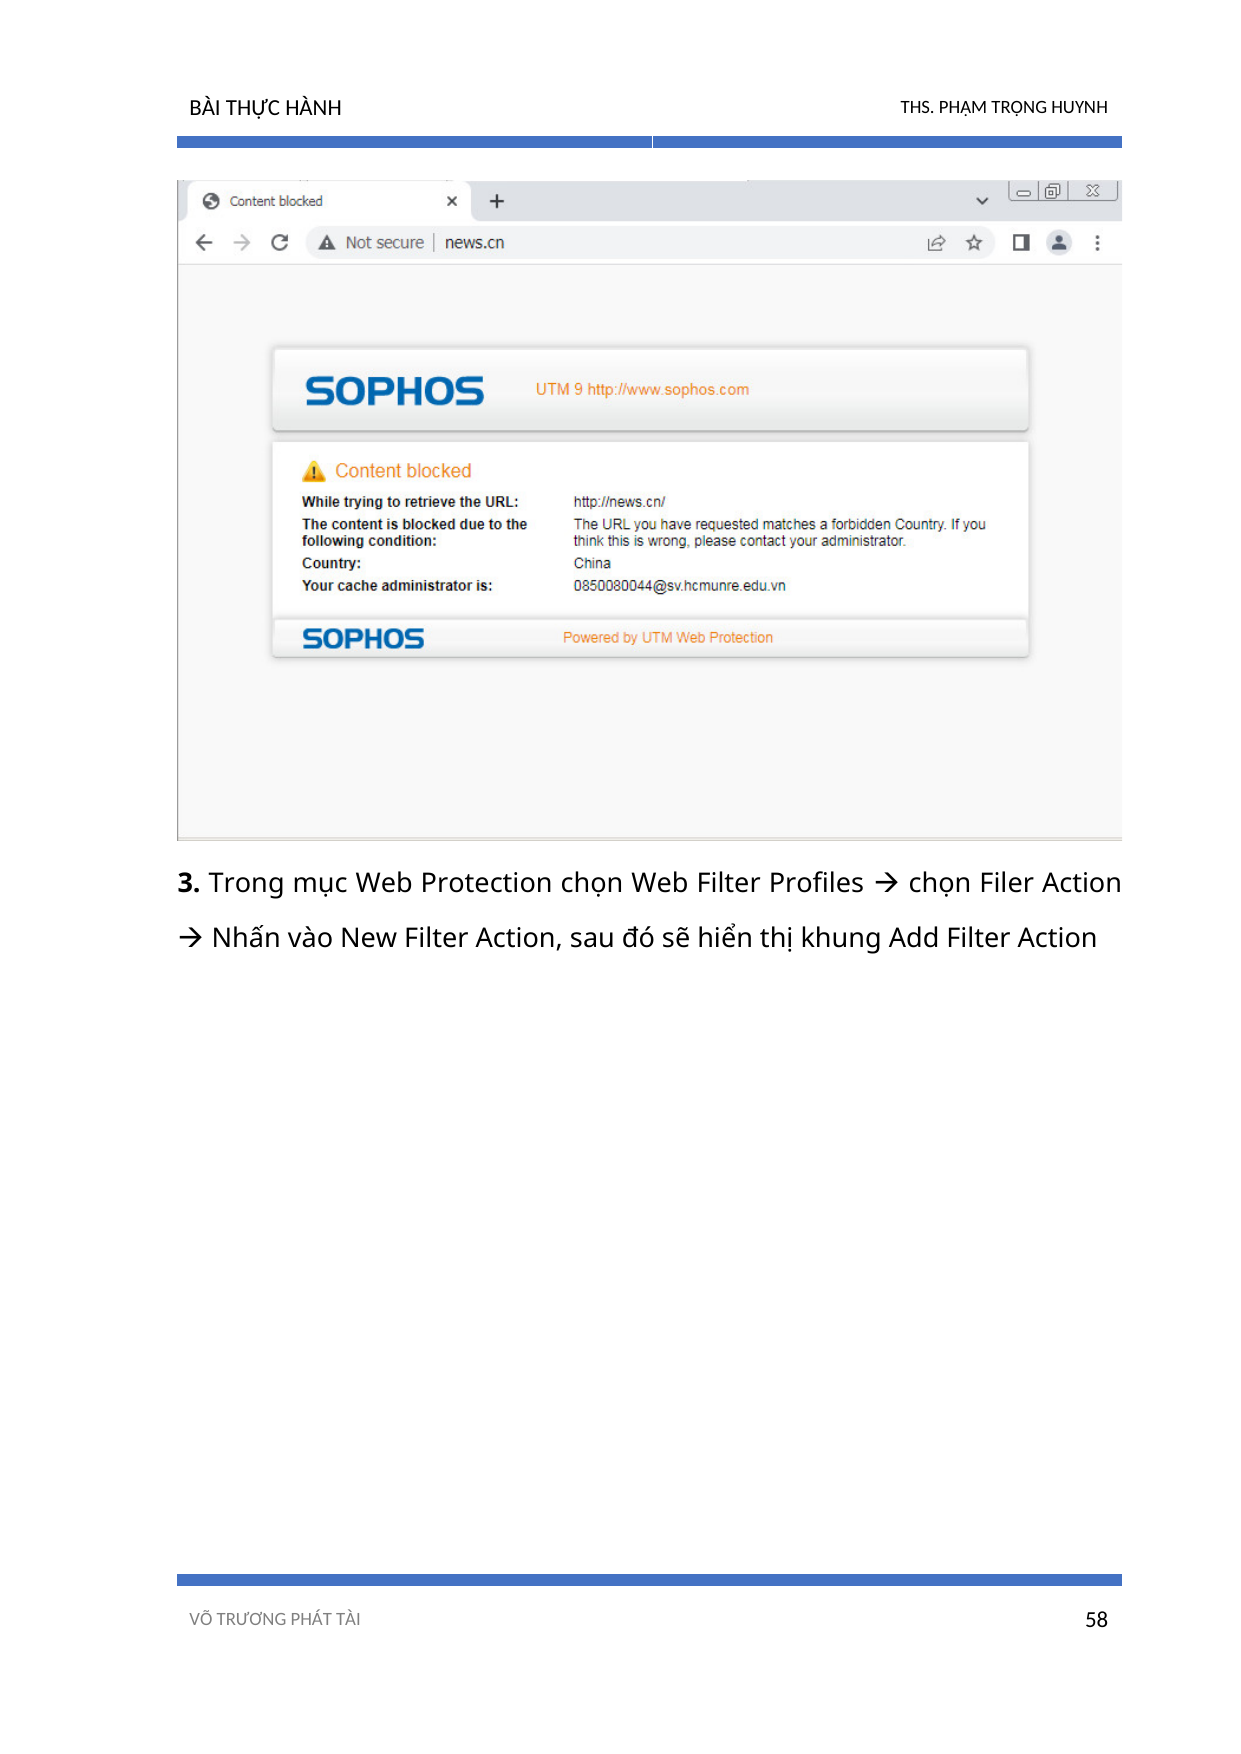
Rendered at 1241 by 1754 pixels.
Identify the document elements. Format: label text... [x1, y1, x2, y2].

picture [177, 180, 1123, 841]
text 3. Trong mục Web Protection chọn Web Filter Profiles chọn Filer Action Nhấn vào New Filter Action, sau đó sẽ hiển thị khung Add Filter Action [177, 863, 1122, 956]
